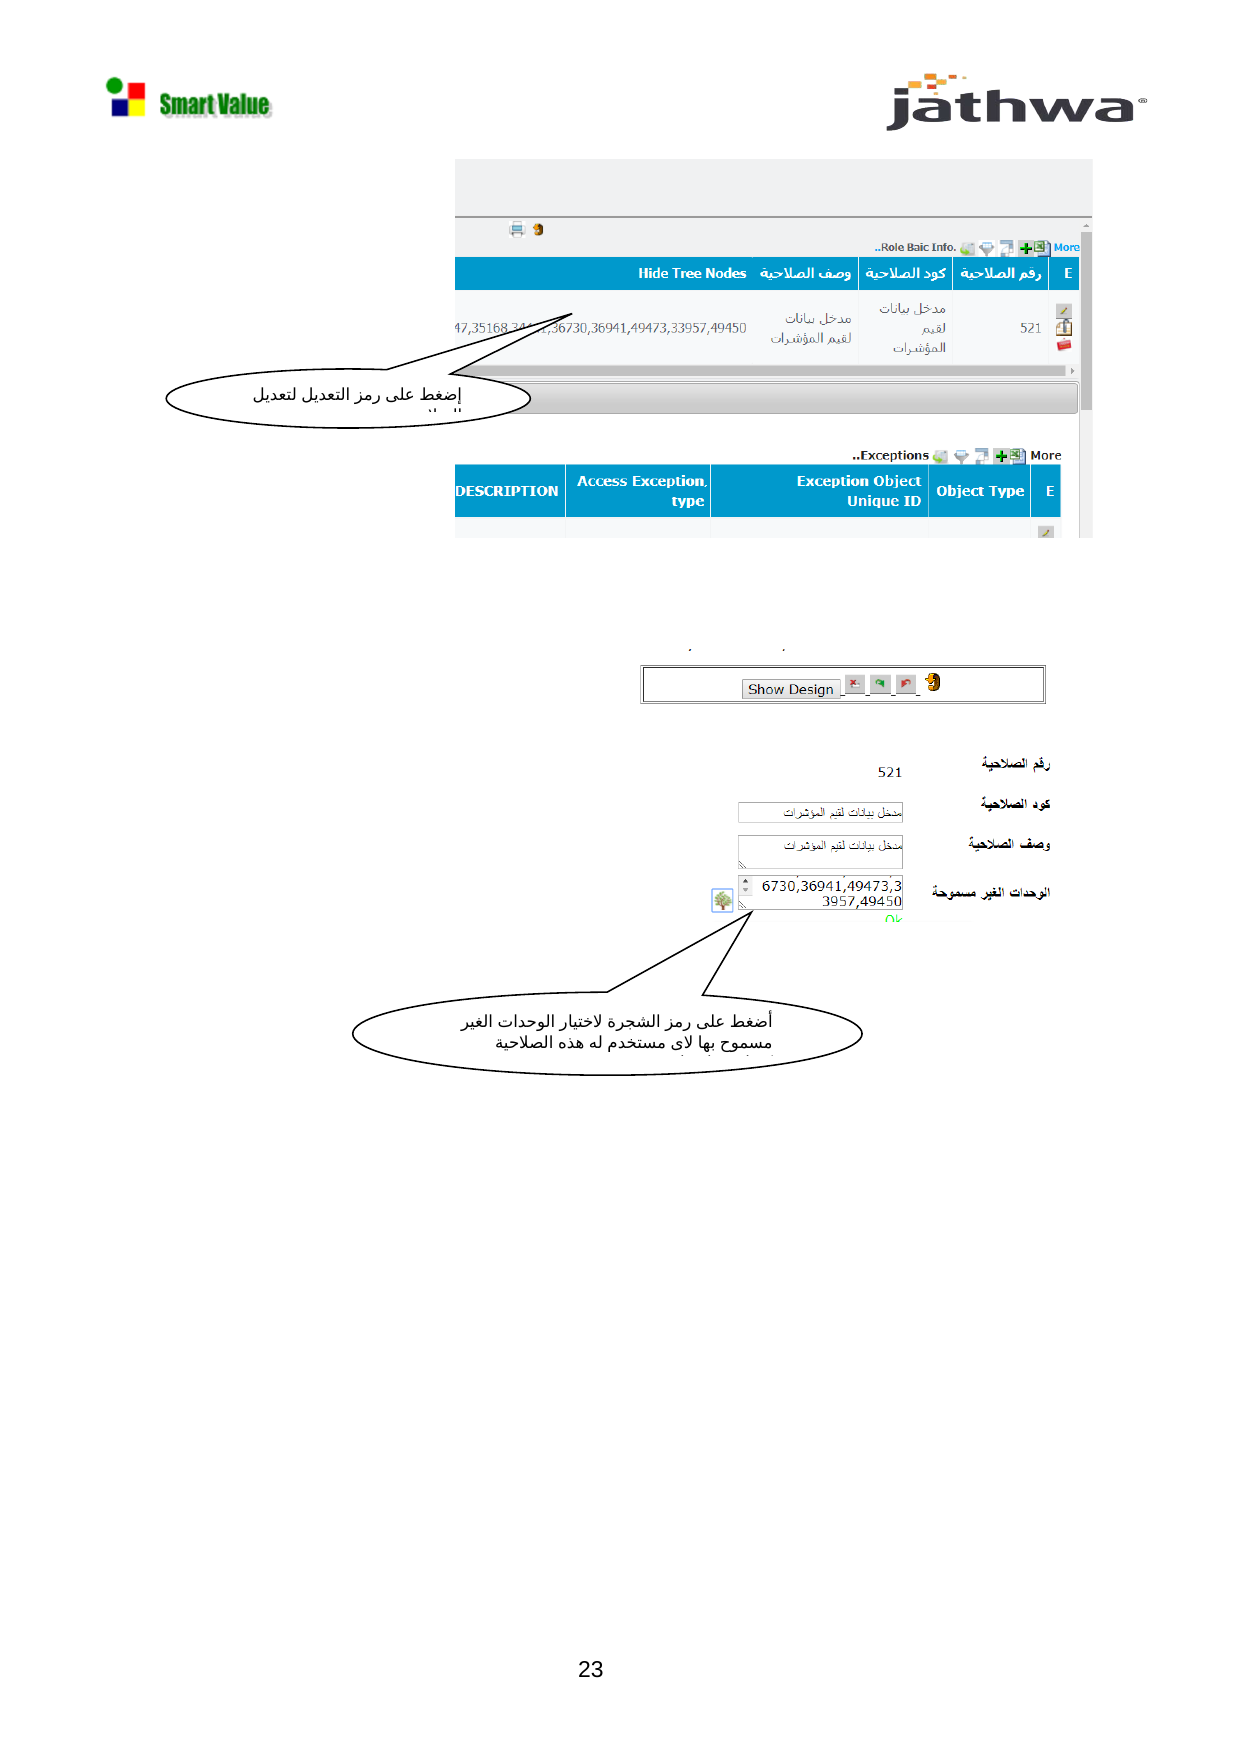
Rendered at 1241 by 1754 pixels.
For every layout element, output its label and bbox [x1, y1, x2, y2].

picture [886, 73, 1148, 131]
picture [729, 268, 734, 277]
picture [679, 499, 689, 507]
picture [103, 74, 287, 131]
picture [462, 487, 469, 495]
picture [480, 488, 487, 494]
picture [495, 487, 502, 495]
picture [711, 269, 717, 277]
picture [999, 489, 1005, 497]
picture [1009, 268, 1014, 277]
picture [545, 487, 553, 495]
picture [455, 159, 1093, 538]
picture [527, 649, 1093, 922]
